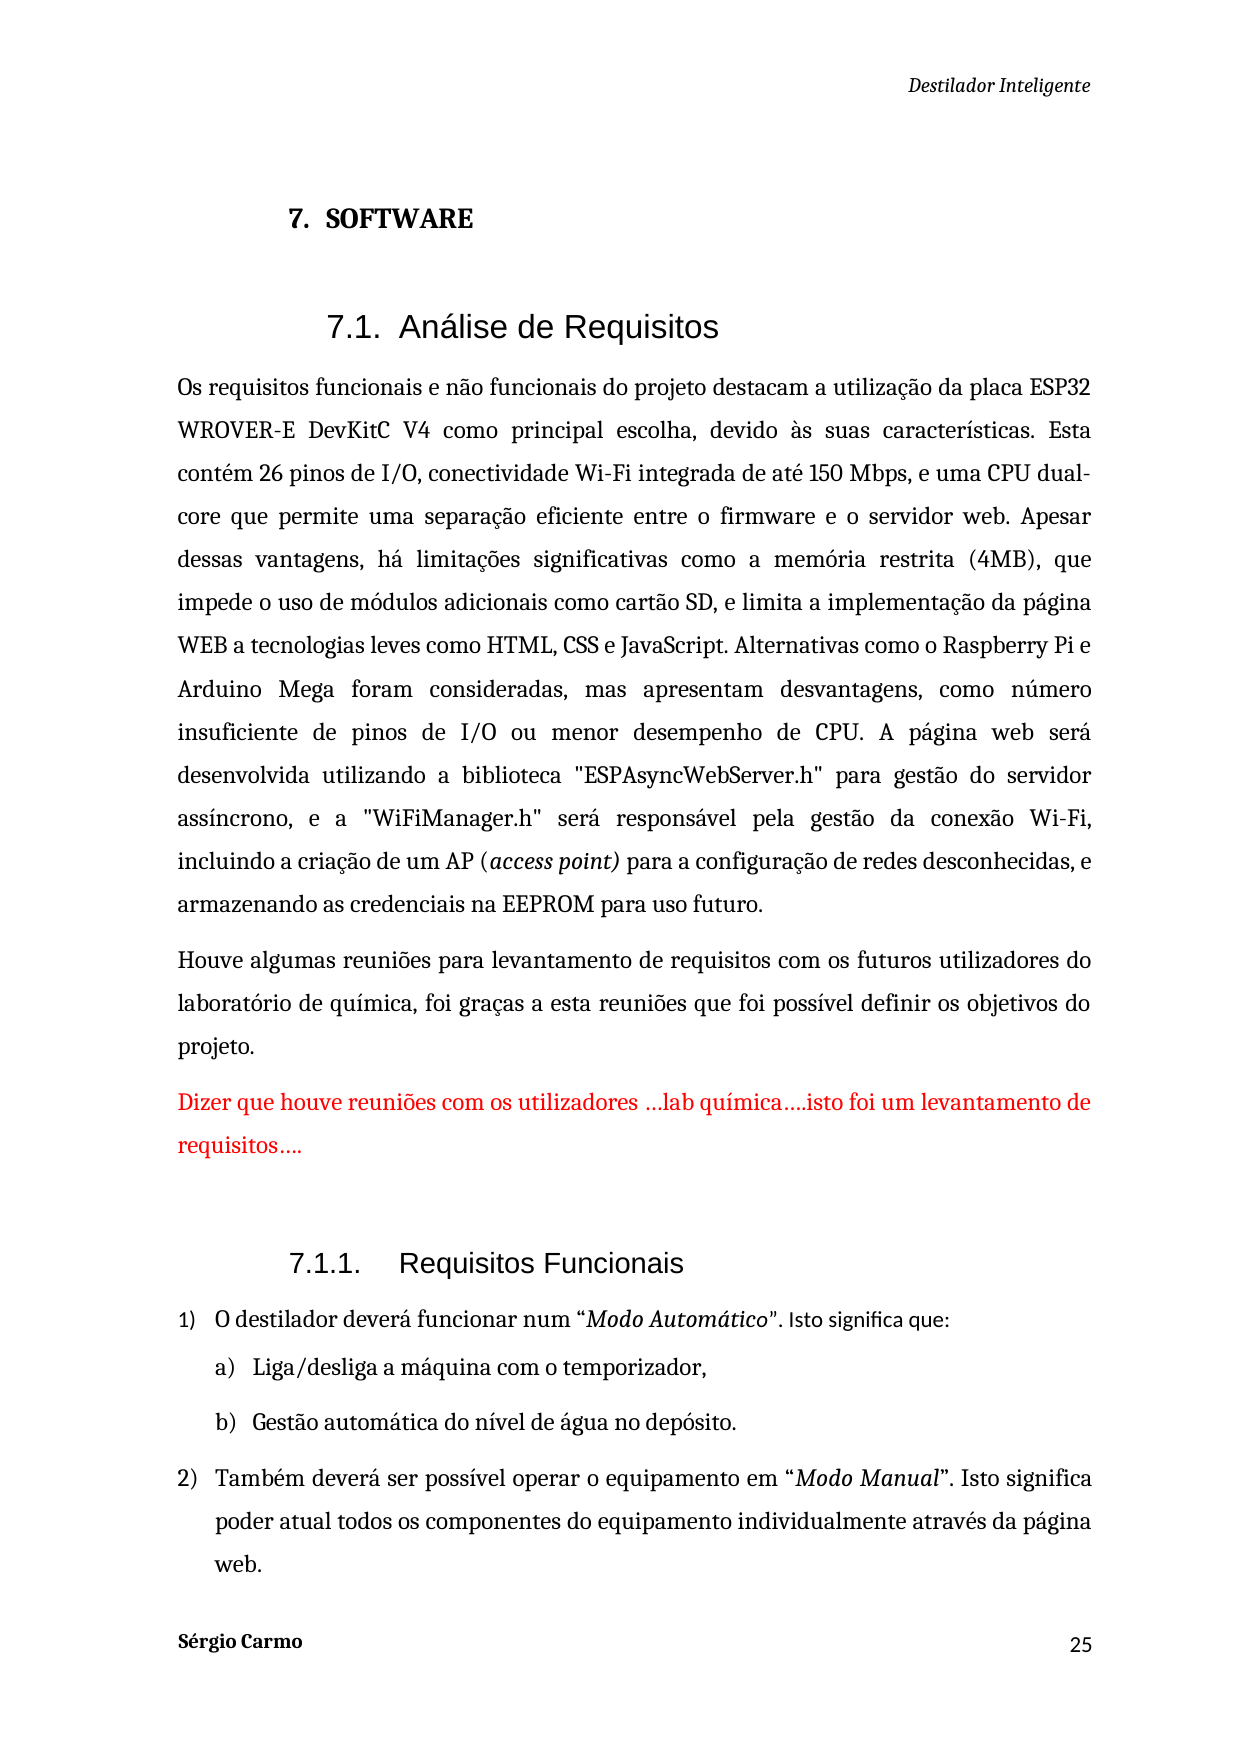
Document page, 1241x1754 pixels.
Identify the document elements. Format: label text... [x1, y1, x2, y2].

text Software [288, 202, 1092, 236]
list Liga/desliga a máquina com o temporizador, [215, 1353, 1092, 1381]
list Também deverá ser possível operar o equipamento em “Modo Manual”. Isto significa poder atual todos os componentes do equipamento individualmente através da página web. [177, 1464, 1092, 1579]
text Houve algumas reuniões para levantamento de requisitos com os futuros utilizadores do laboratório de química, foi graças a esta reuniões que foi possível definir os objetivos do projeto. [177, 946, 1092, 1061]
list O destilador deverá funcionar num “Modo Automático”. Isto significa que: [177, 1305, 1092, 1334]
subtitle Análise de Requisitos [326, 307, 1092, 345]
text Dizer que houve reuniões com os utilizadores …lab química….isto foi um levantamento de requisitos…. [177, 1088, 1092, 1159]
text Os requisitos funcionais e não funcionais do projeto destacam a utilização da placa ESP32 WROVER-E DevKitC V4 como principal escolha, devido às suas características. Esta contém 26 pinos de I/O, conectividade Wi-Fi integrada de até 150 Mbps, e uma CPU dual-core que permite uma separação eficiente entre o firmware e o servidor web. Apesar dessas vantagens, há limitações significativas como a memória restrita (4MB), que impede o uso de módulos adicionais como cartão SD, e limita a implementação da página WEB a tecnologias leves como HTML, CSS e JavaScript. Alternativas como o Raspberry Pi e Arduino Mega foram consideradas, mas apresentam desvantagens, como número insuficiente de pinos de I/O ou menor desempenho de CPU. A página web será desenvolvida utilizando a biblioteca "ESPAsyncWebServer.h" para gestão do servidor assíncrono, e a "WiFiManager.h" será responsável pela gestão da conexão Wi-Fi, incluindo a criação de um AP (access point) para a configuração de redes desconhecidas, e armazenando as credenciais na EEPROM para uso futuro. [177, 373, 1092, 919]
list Gestão automática do nível de água no depósito. [215, 1408, 1092, 1437]
subtitle Requisitos Funcionais [288, 1246, 1092, 1280]
